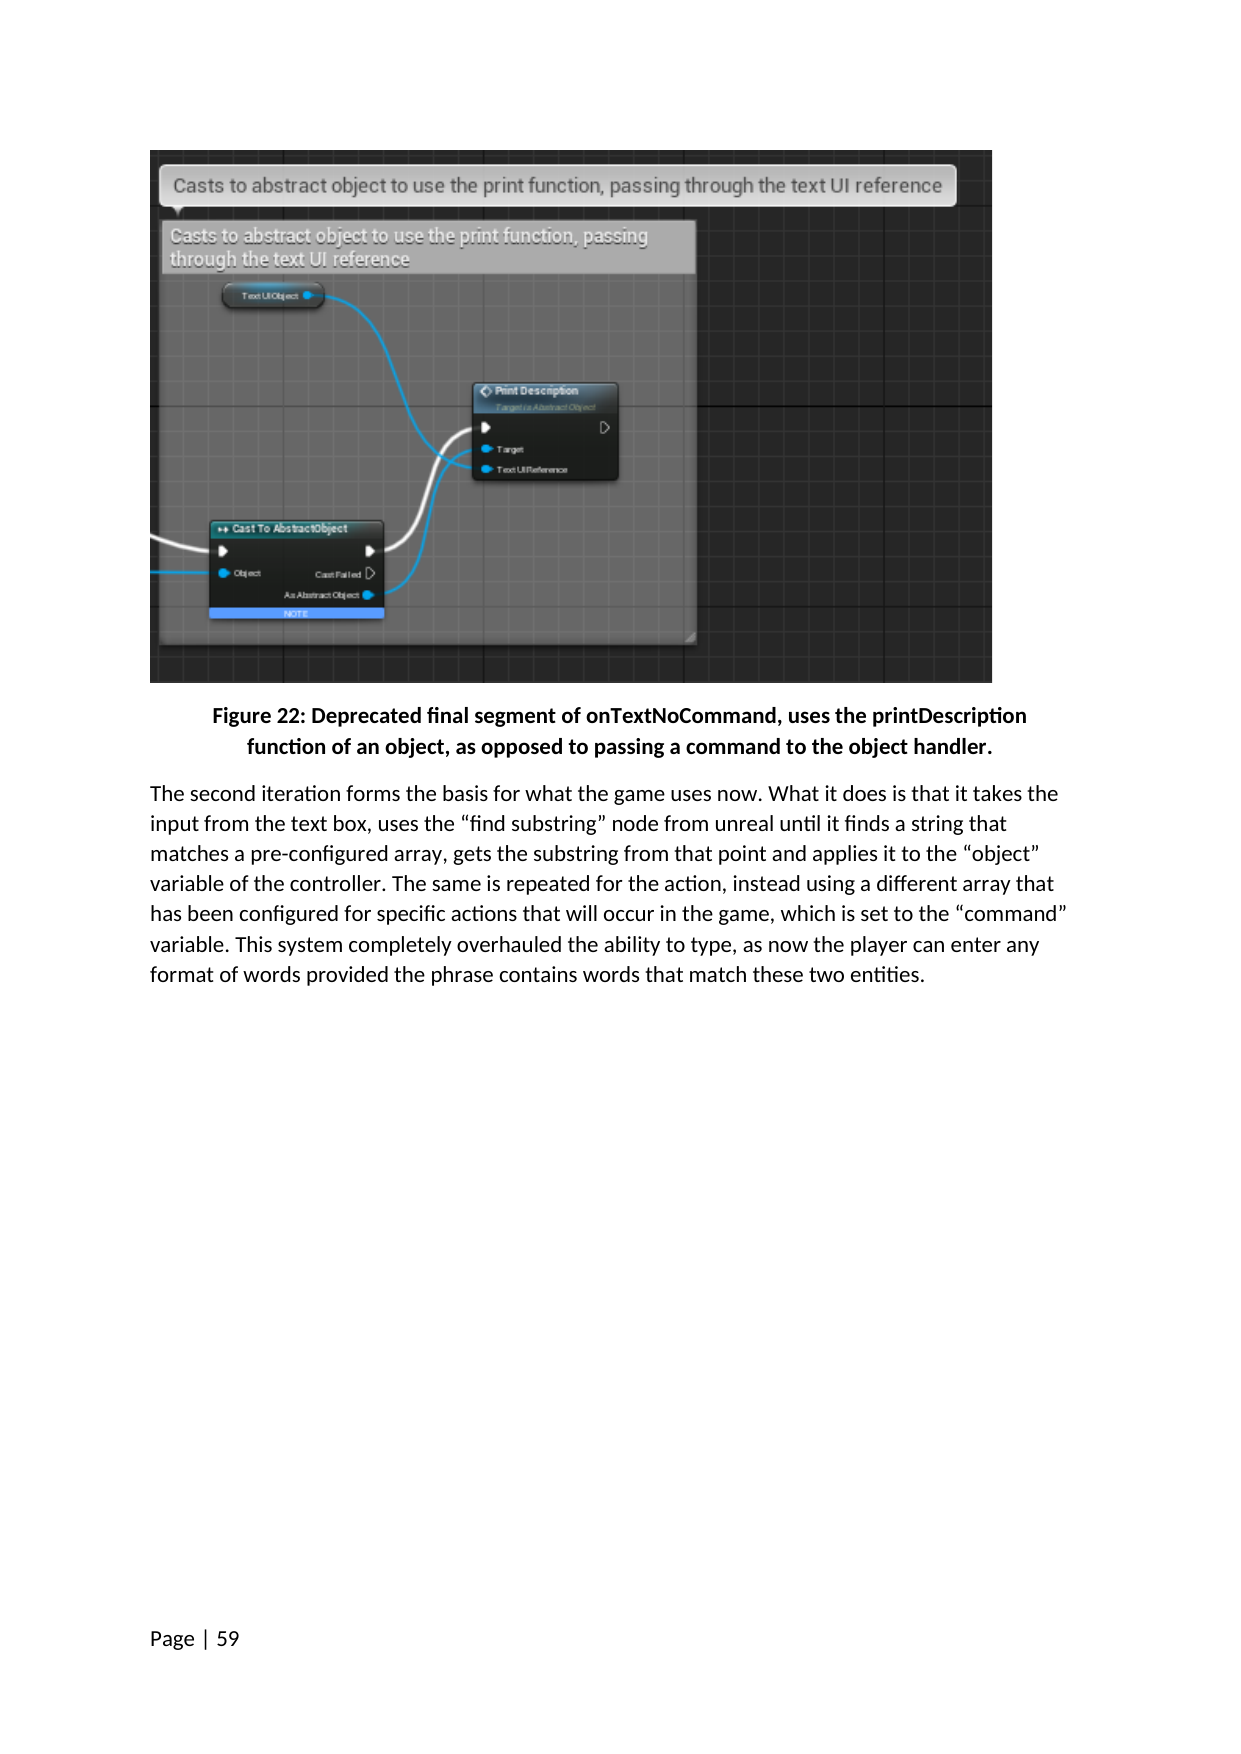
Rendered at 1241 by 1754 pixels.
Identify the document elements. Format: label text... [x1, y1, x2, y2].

picture [150, 150, 993, 683]
text Figure 22: Deprecated final segment of onTextNoCommand, uses the printDescription function of an object, as opposed to passing a command to the object handler. [150, 702, 1090, 760]
text The second iteration forms the basis for what the game uses now. What it does is that it takes the input from the text box, uses the “find substring” node from unreal until it finds a string that matches a pre-configured array, gets the substring from that point and applies it to the “object” variable of the controller. The same is repeated for the action, instead using a different array that has been configured for specific actions that will occur in the game, which is set to the “command” variable. This system completely overhauled the ability to type, as now the player can enter any format of words provided the phrase contains words that match these two entities. [150, 779, 1090, 988]
